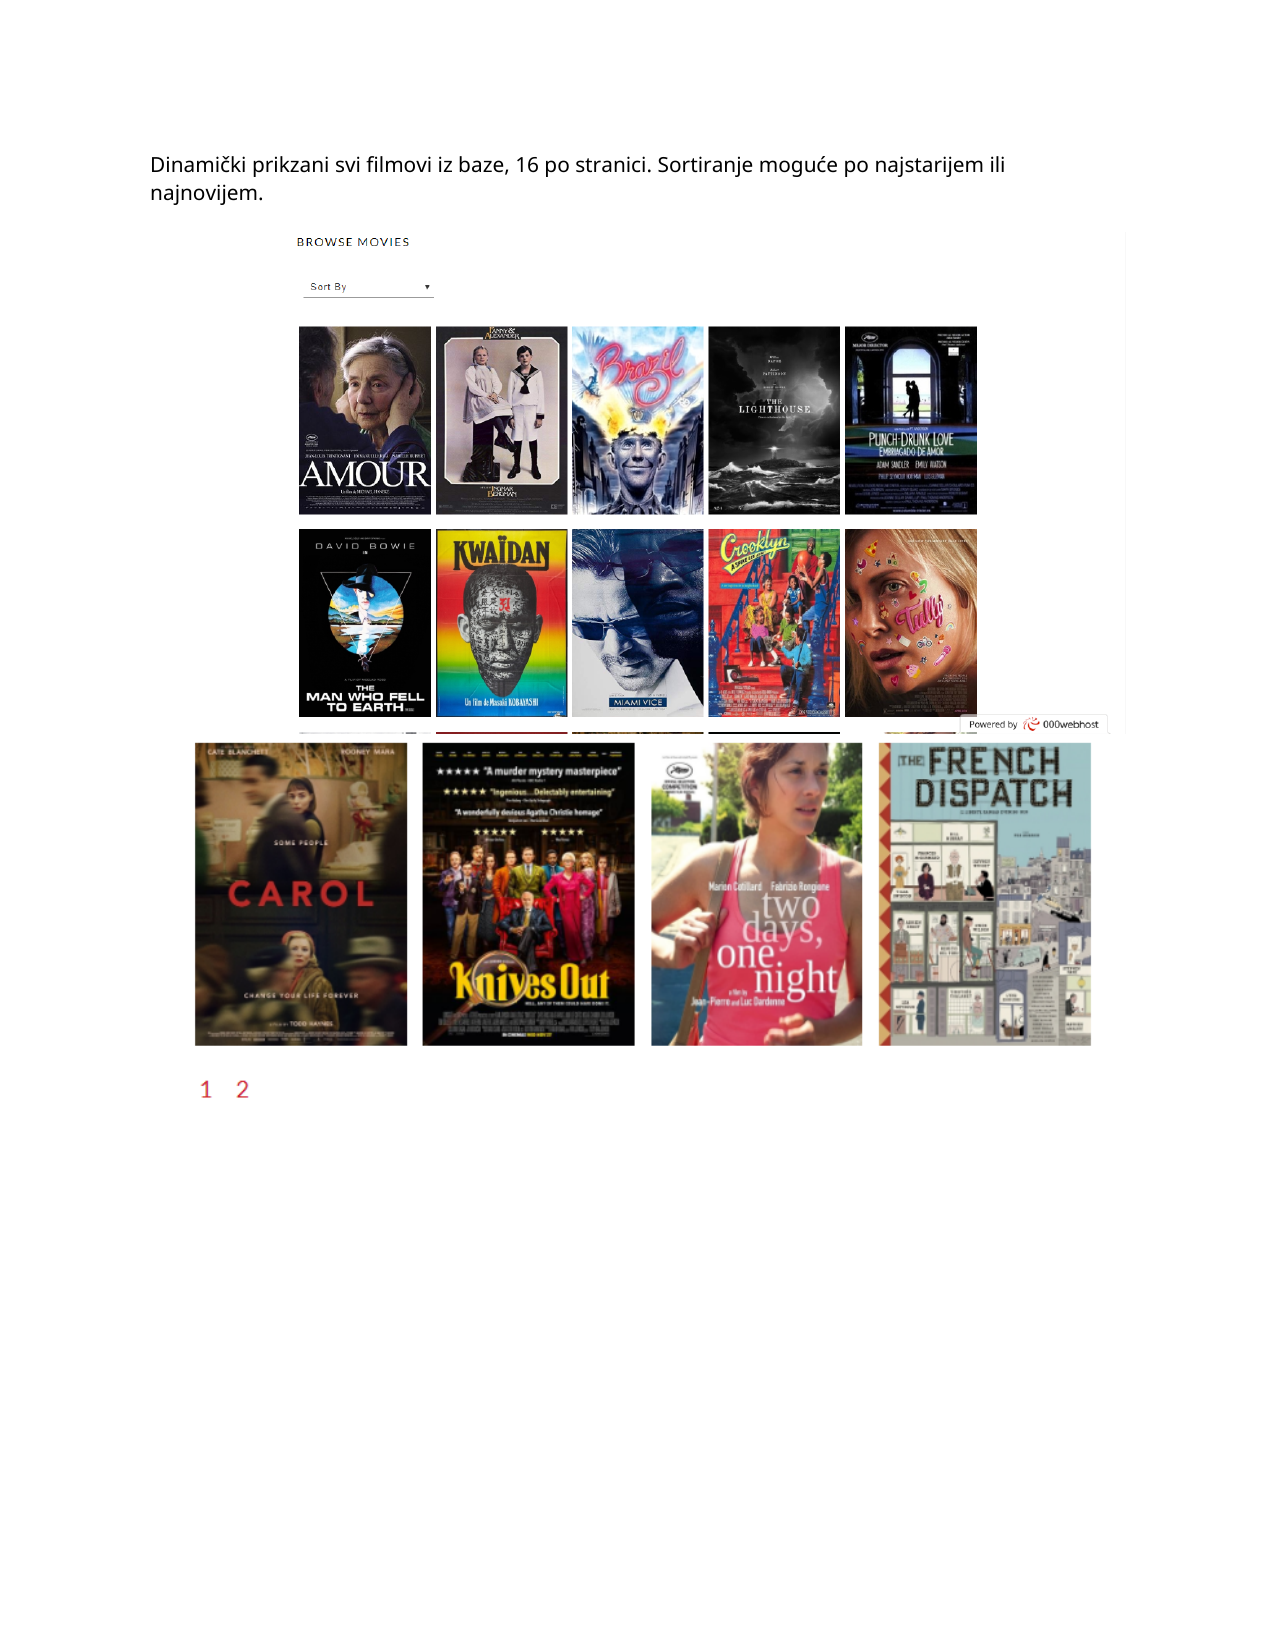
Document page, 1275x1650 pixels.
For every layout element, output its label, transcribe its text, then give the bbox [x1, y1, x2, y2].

text Dinamički prikzani svi filmovi iz baze, 16 po stranici. Sortiranje moguće po najstarijem ili najnovijem. [150, 150, 1125, 207]
picture [150, 232, 1126, 1121]
